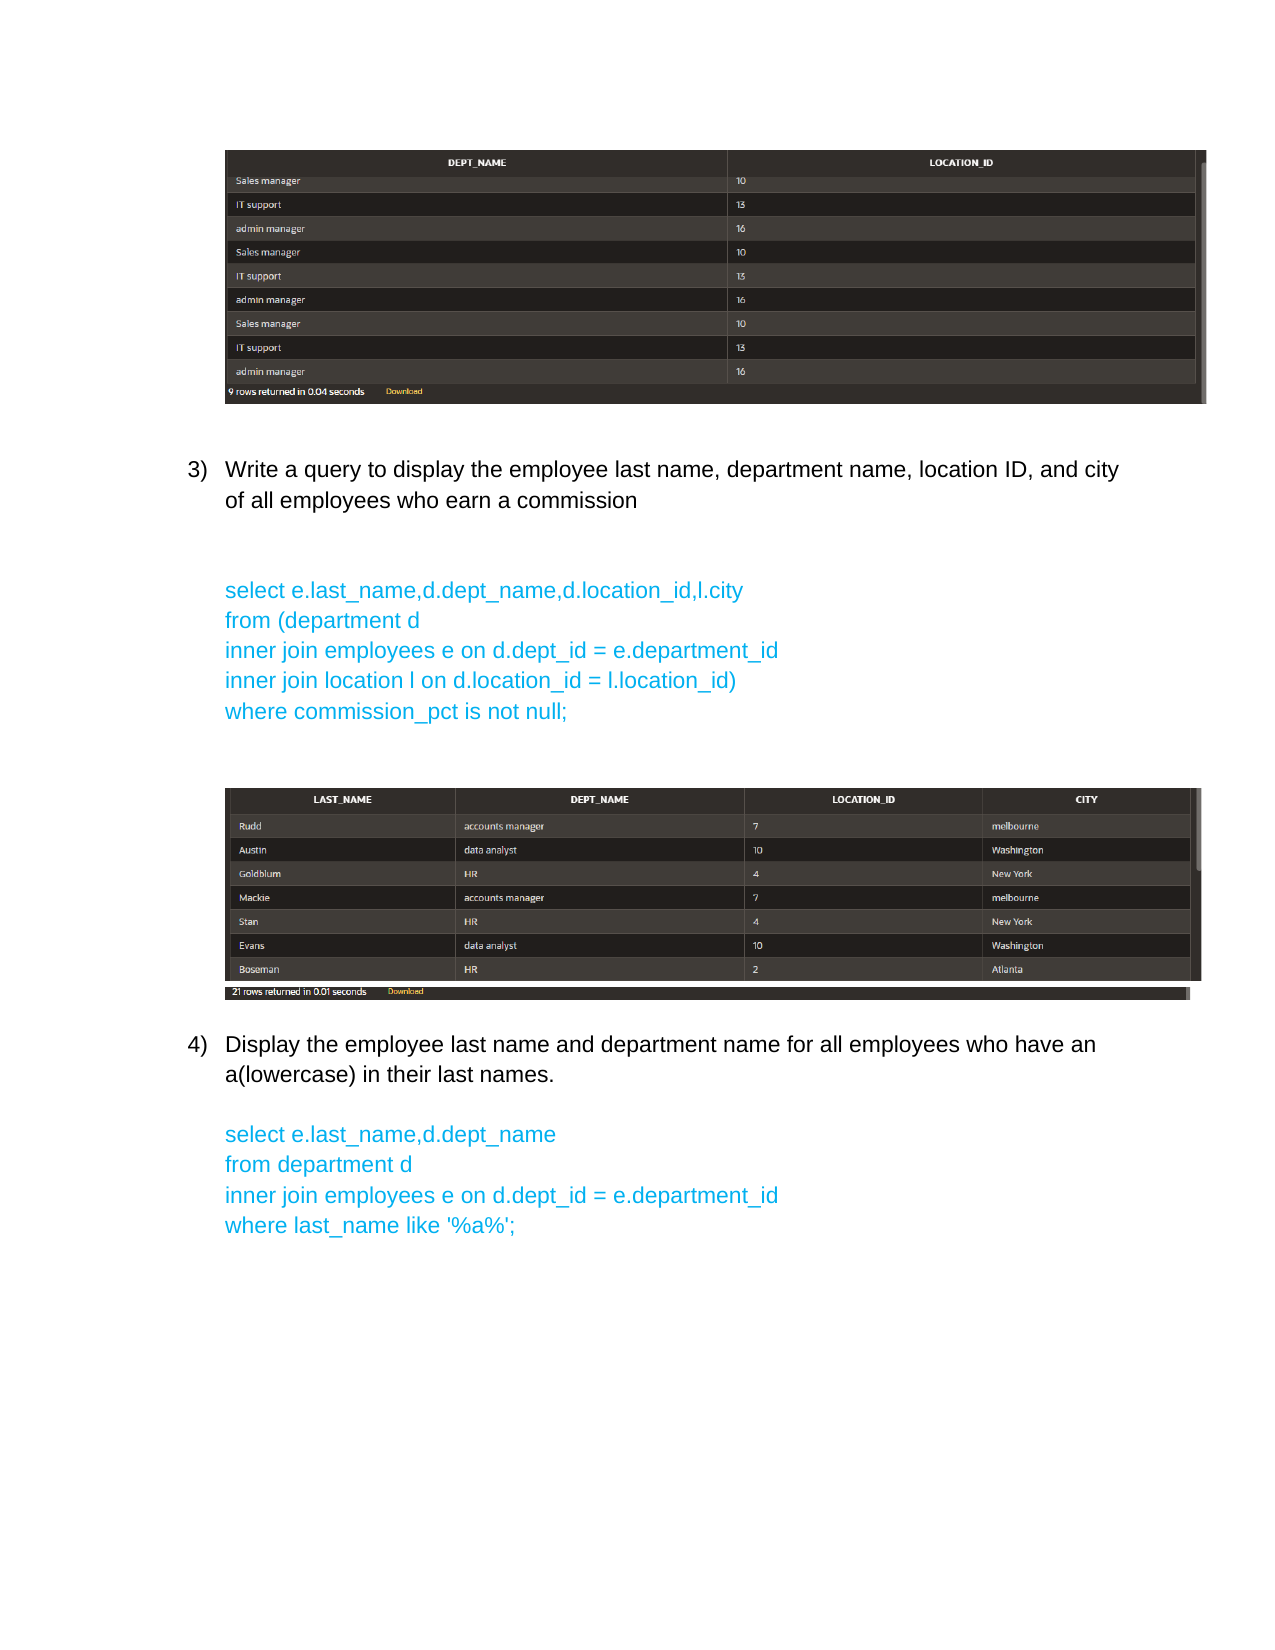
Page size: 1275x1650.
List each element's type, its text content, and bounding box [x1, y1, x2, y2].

list Display the employee last name and department name for all employees who have an a(lowercase) in their last names. [187, 1031, 1097, 1087]
text inner join employees e on d.dept_id = e.department_id inner join location l on d.location_id = l.location_id) where commission_pct is not null; [225, 637, 781, 724]
picture [225, 788, 1202, 981]
list Write a query to display the employee last name, department name, location ID, and city of all employees who earn a commission [187, 456, 1119, 513]
text select e.last_name,d.dept_name from department d [225, 1121, 558, 1178]
picture [225, 987, 1191, 1000]
picture [225, 150, 1207, 404]
text select e.last_name,d.dept_name,d.location_id,l.city from (department d [225, 577, 746, 633]
text inner join employees e on d.dept_id = e.department_id where last_name like '%a%'; [225, 1182, 781, 1238]
